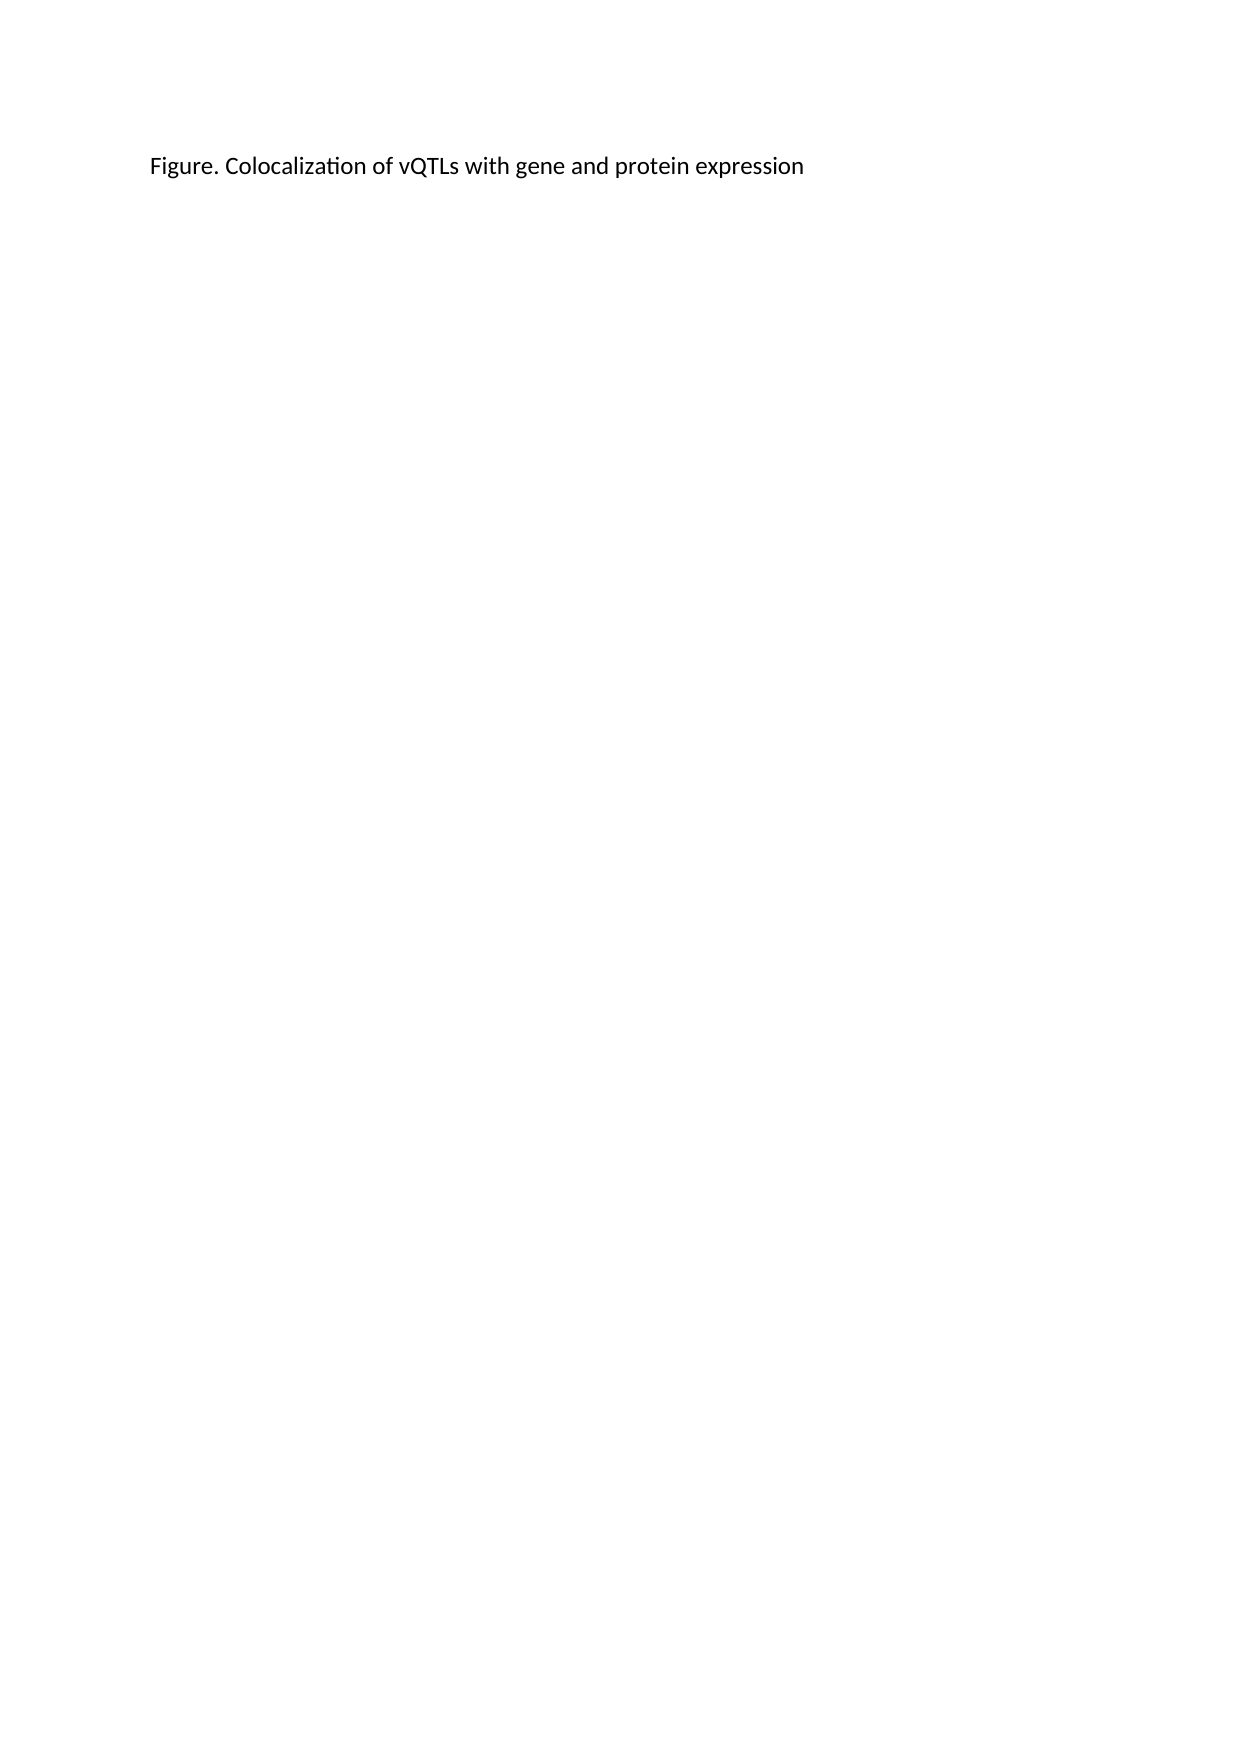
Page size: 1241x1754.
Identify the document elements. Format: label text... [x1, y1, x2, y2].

text Figure. Colocalization of vQTLs with gene and protein expression [150, 150, 1090, 181]
